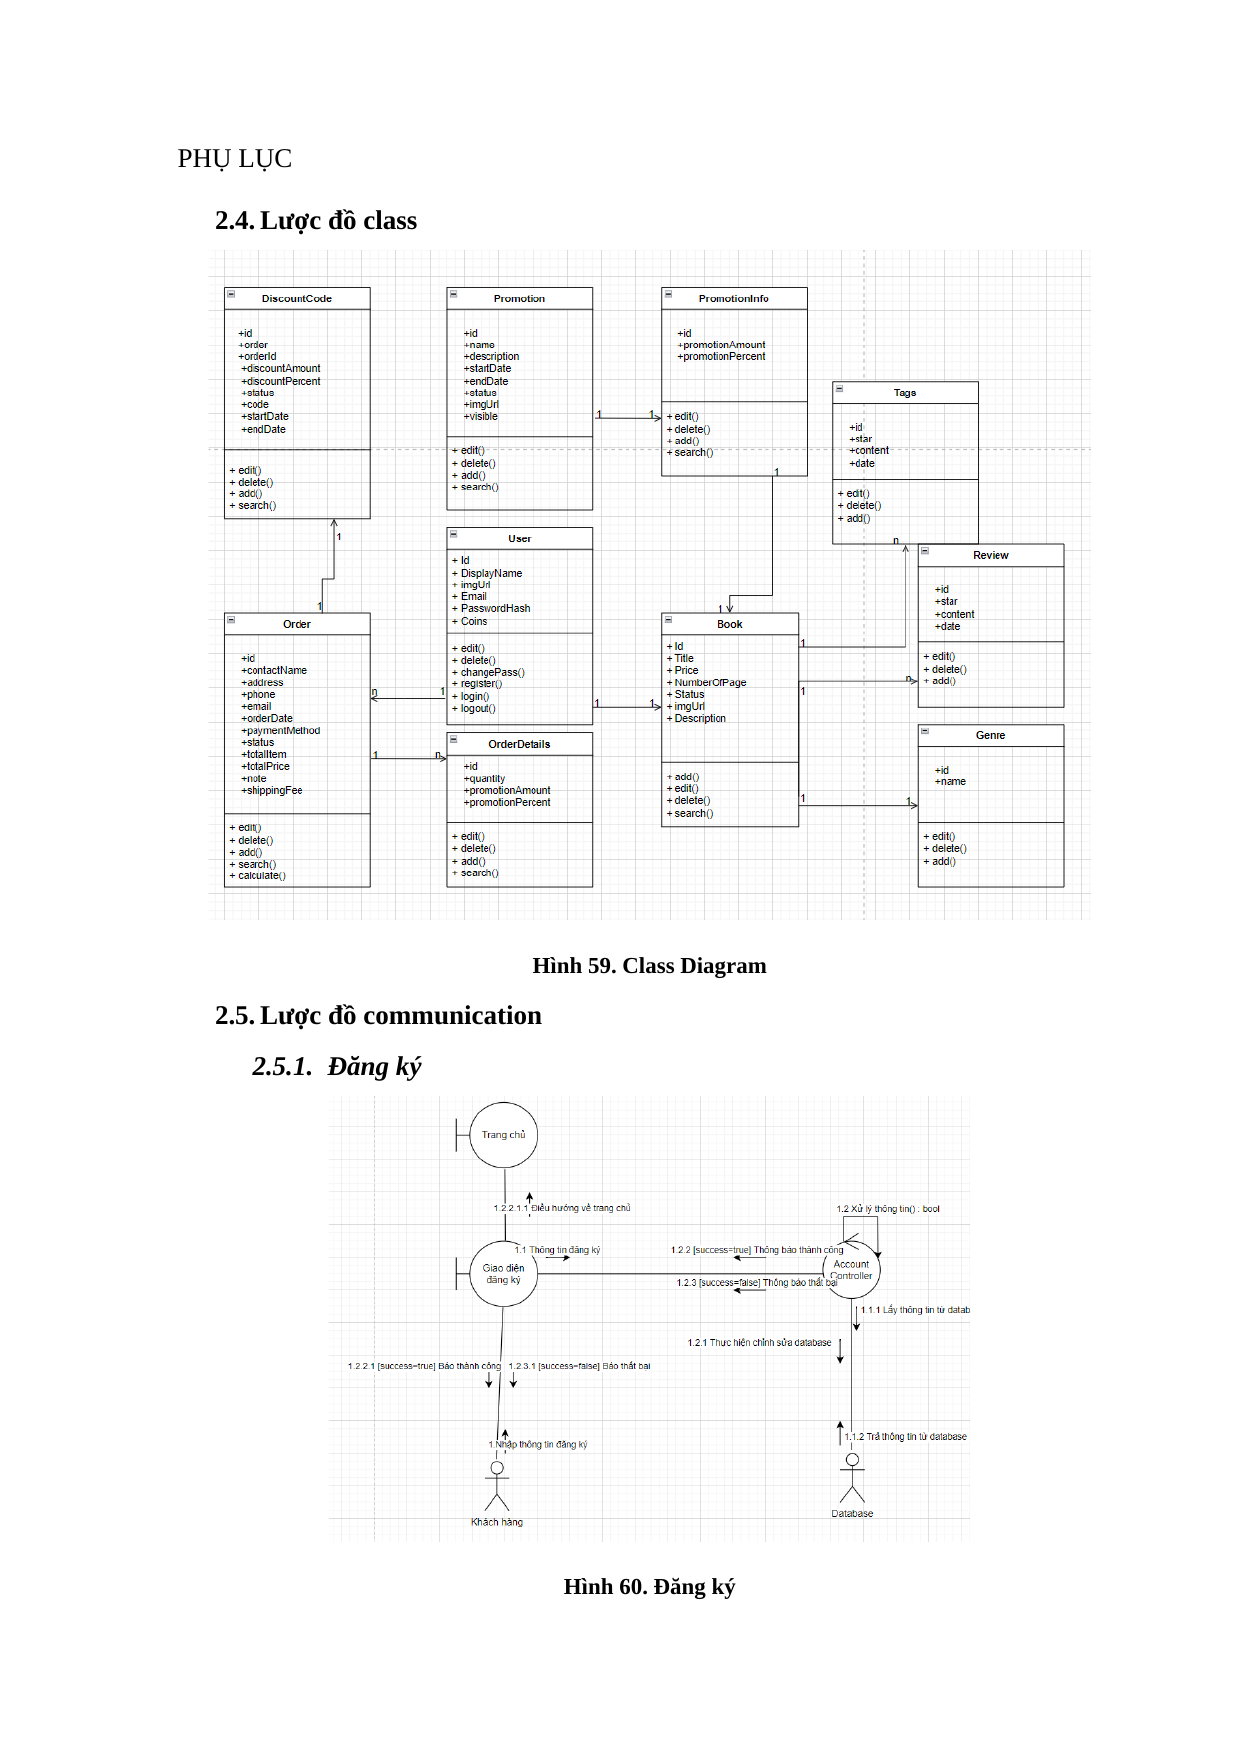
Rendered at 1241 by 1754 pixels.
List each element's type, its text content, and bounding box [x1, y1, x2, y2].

picture [328, 1096, 971, 1542]
text Hình 70. Class Diagram [177, 952, 1122, 978]
subtitle Đăng ký [252, 1050, 1122, 1081]
text Hình 71. Đăng ký [177, 1573, 1122, 1600]
subtitle Lược đồ class [215, 204, 1122, 235]
picture [208, 250, 1091, 920]
subtitle Lược đồ communication [215, 999, 1122, 1031]
